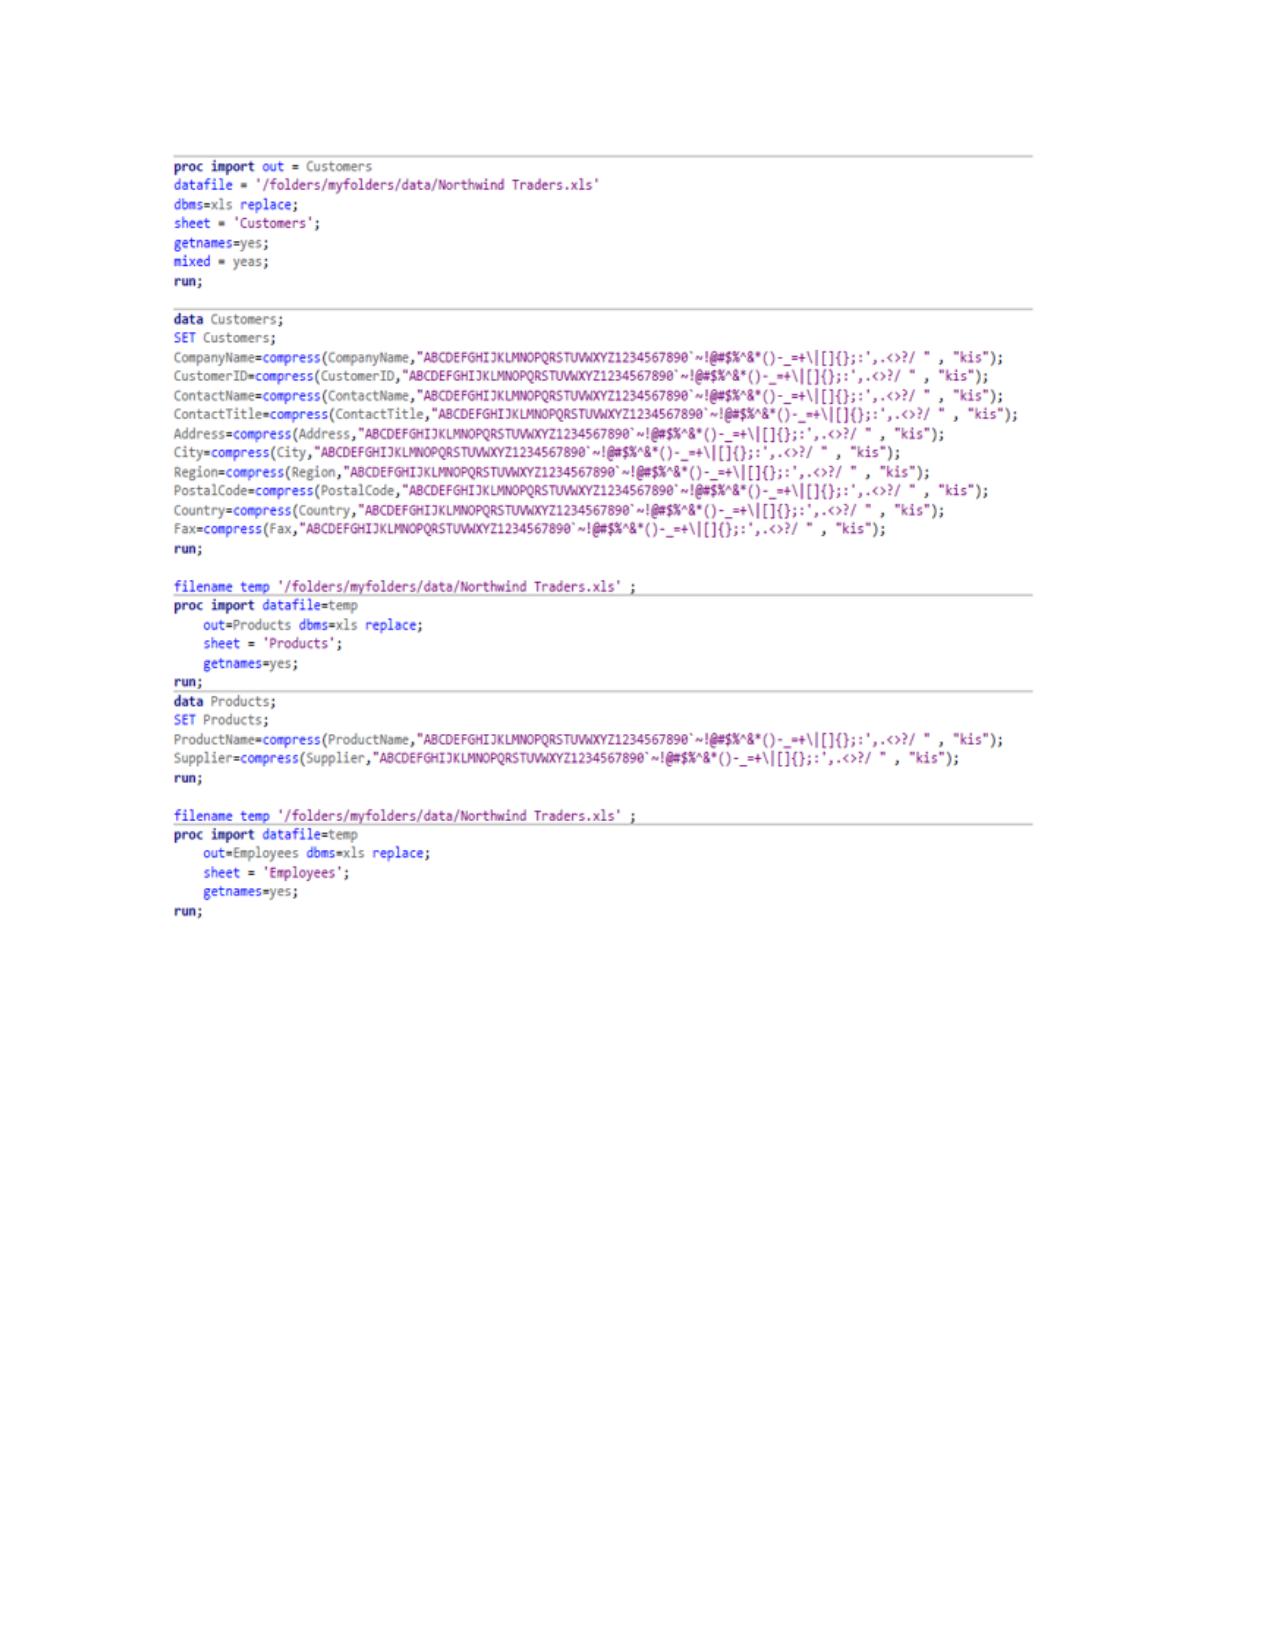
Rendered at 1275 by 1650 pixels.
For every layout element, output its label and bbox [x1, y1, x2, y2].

picture [150, 150, 1125, 959]
